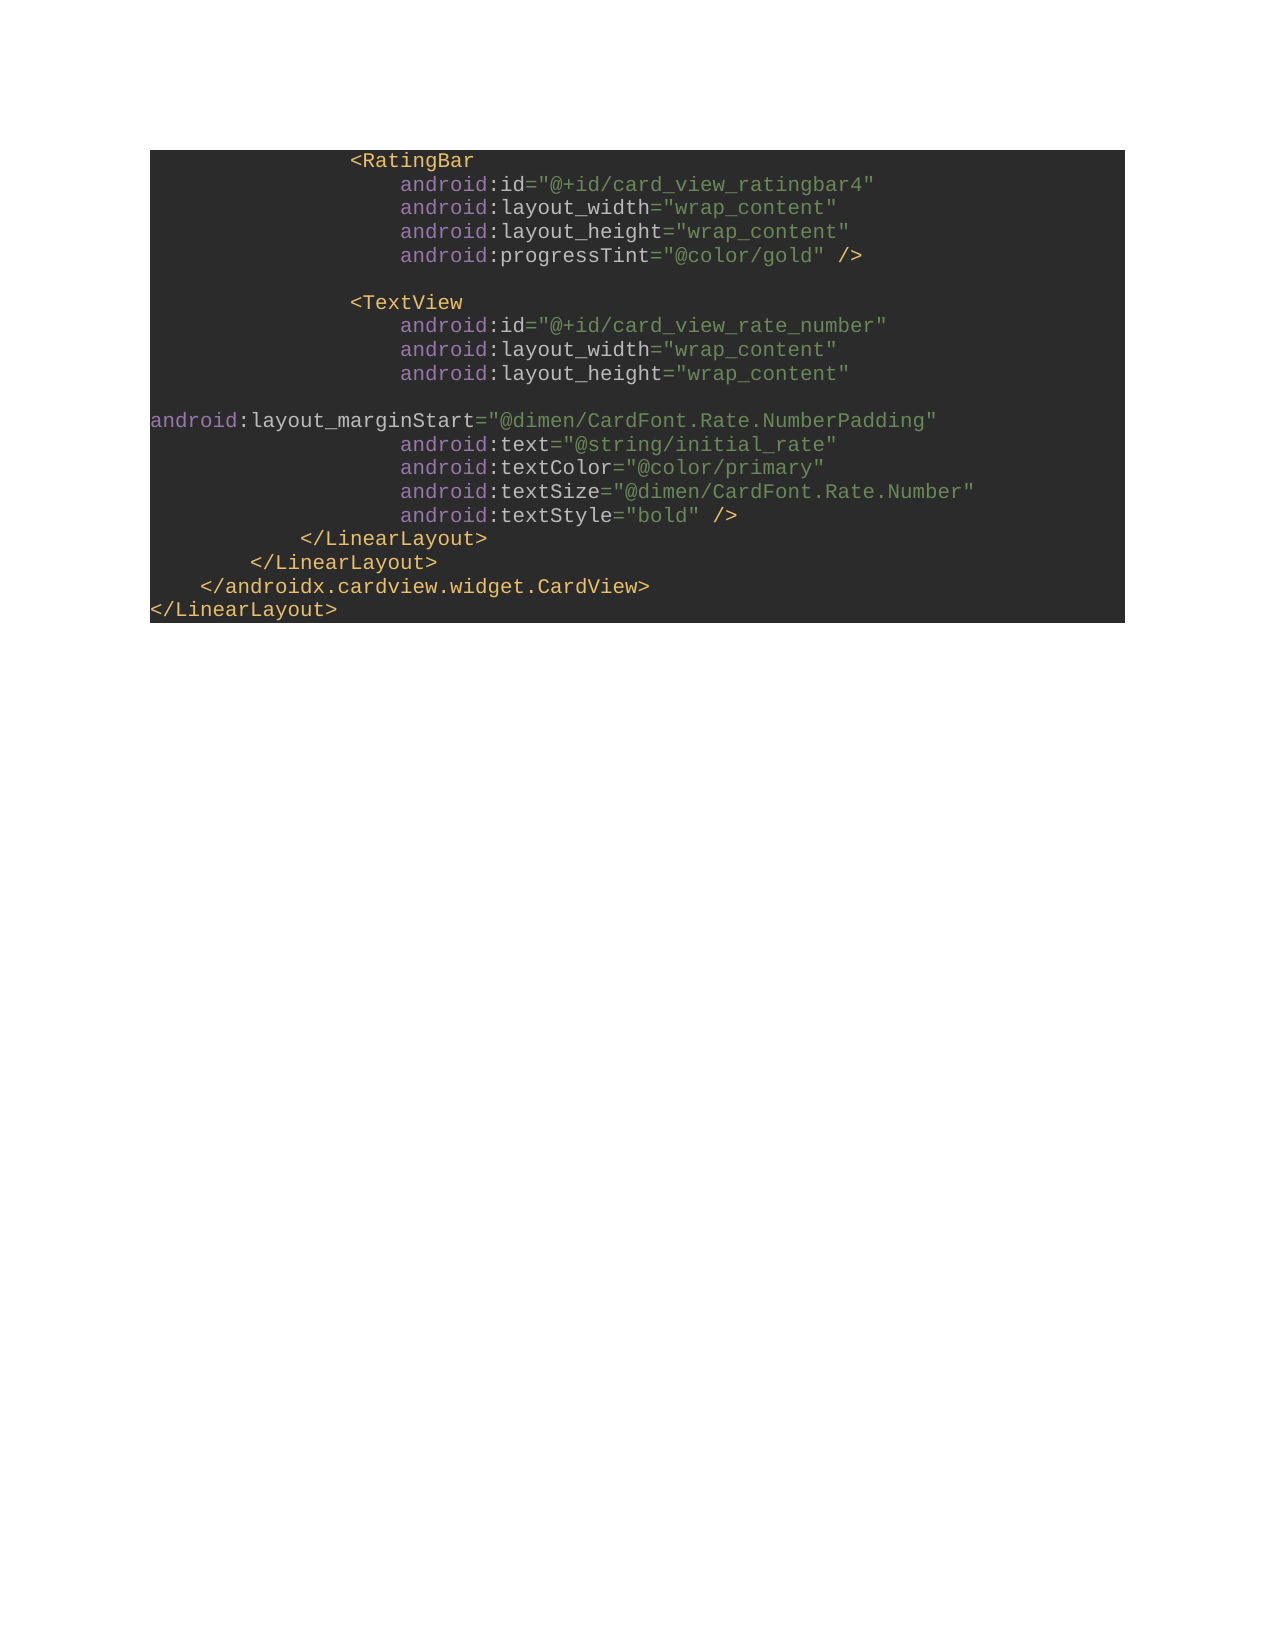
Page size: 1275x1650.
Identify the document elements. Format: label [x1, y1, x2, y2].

text [150, 150, 1125, 623]
